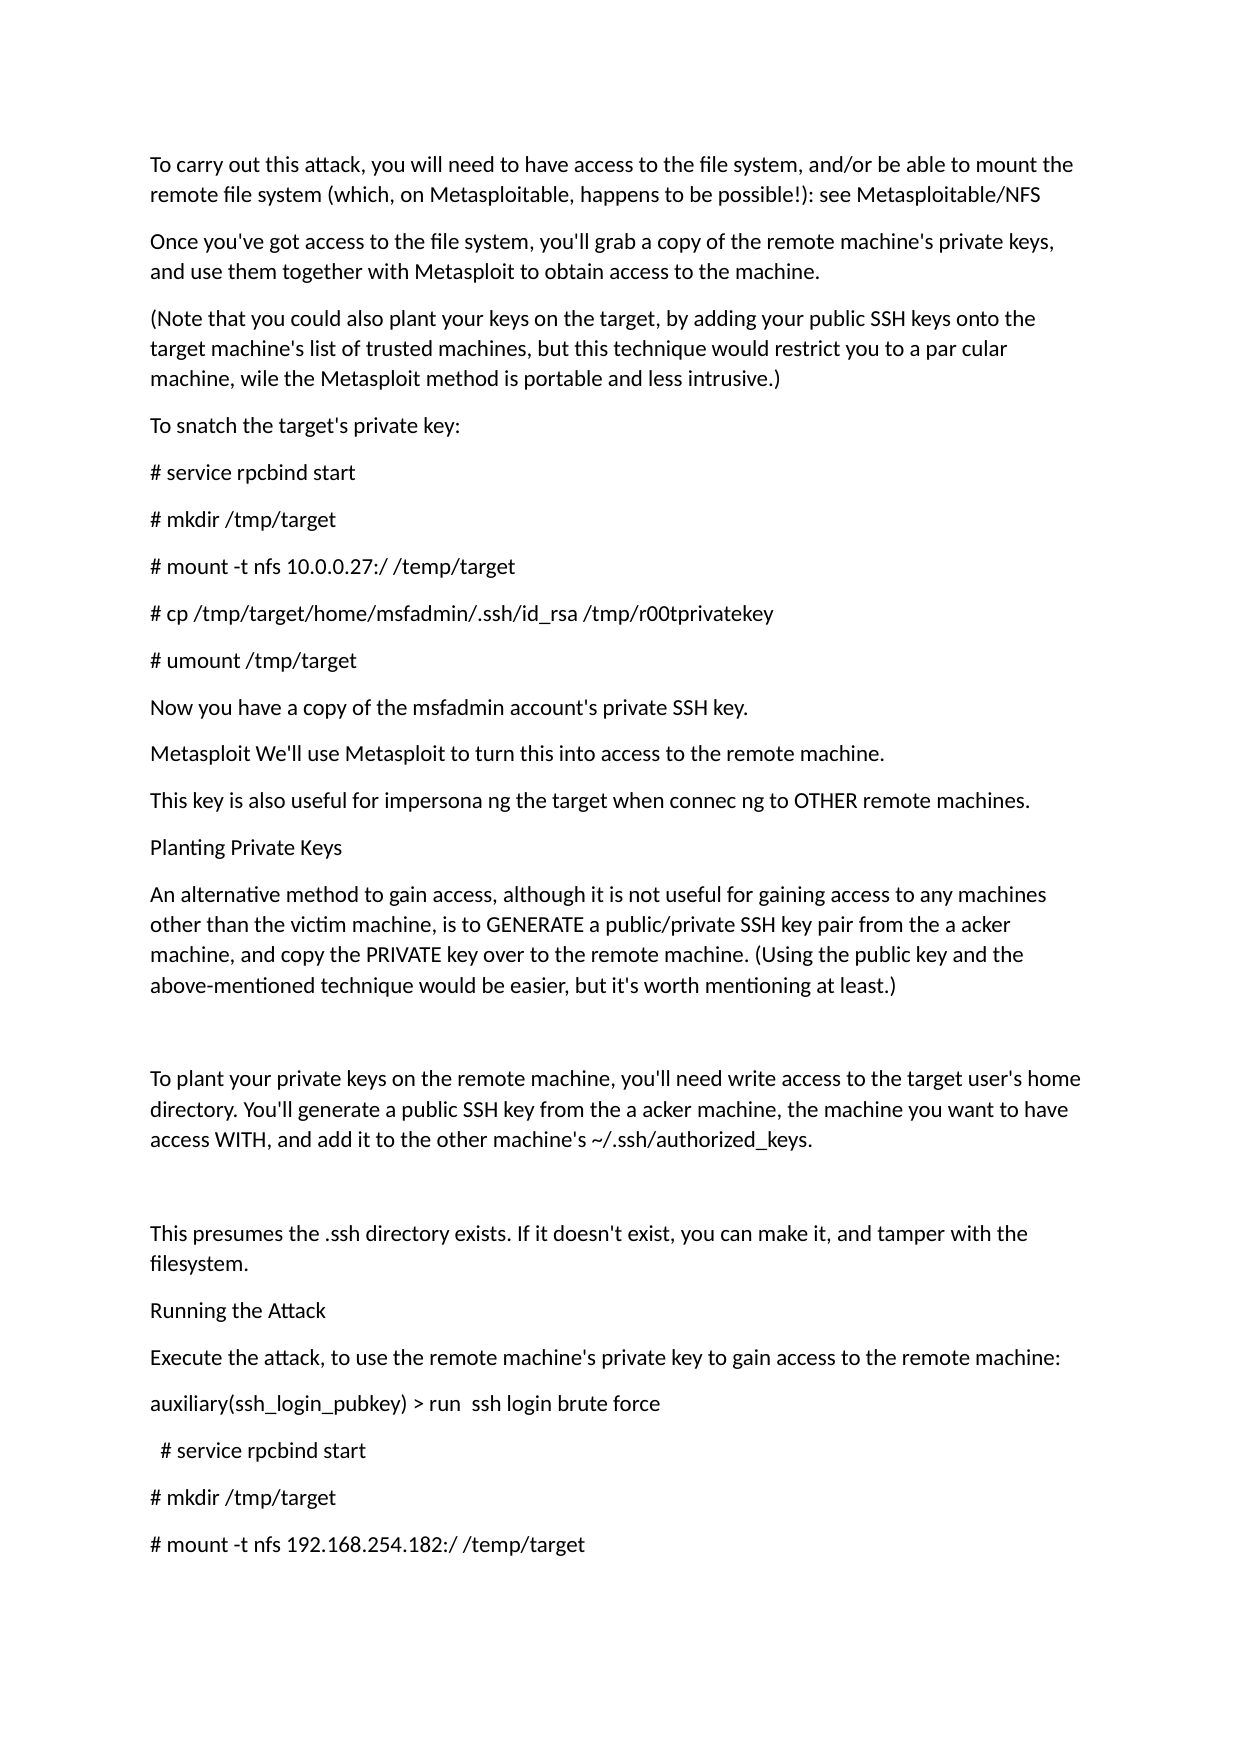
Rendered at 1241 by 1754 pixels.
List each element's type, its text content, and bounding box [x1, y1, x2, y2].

text This presumes the .ssh directory exists. If it doesn't exist, you can make it, and tamper with the filesystem. [150, 1219, 1090, 1277]
text Now you have a copy of the msfadmin account's private SSH key. [150, 693, 1090, 721]
text To plant your private keys on the remote machine, you'll need write access to the target user's home directory. You'll generate a public SSH key from the a acker machine, the machine you want to have access WITH, and add it to the other machine's ~/.ssh/authorized_keys. [150, 1064, 1090, 1153]
text An alternative method to gain access, although it is not useful for gaining access to any machines other than the victim machine, is to GENERATE a public/private SSH key pair from the a acker machine, and copy the PRIVATE key over to the remote machine. (Using the public key and the above-mentioned technique would be easier, but it's worth mentioning at least.) [150, 880, 1090, 999]
text # mount -t nfs 10.0.0.27:/ /temp/target [150, 552, 1090, 580]
text # mkdir /tmp/target [150, 1483, 1090, 1511]
text # cp /tmp/target/home/msfadmin/.ssh/id_rsa /tmp/r00tprivatekey [150, 599, 1090, 627]
text To snatch the target's private key: [150, 411, 1090, 439]
text # mount -t nfs 192.168.254.182:/ /temp/target [150, 1530, 1090, 1558]
text # mkdir /tmp/target [150, 505, 1090, 533]
text Once you've got access to the file system, you'll grab a copy of the remote machine's private keys, and use them together with Metasploit to obtain access to the machine. [150, 227, 1090, 285]
text To carry out this attack, you will need to have access to the file system, and/or be able to mount the remote file system (which, on Metasploitable, happens to be possible!): see Metasploitable/NFS [150, 150, 1090, 208]
text # service rpcbind start [150, 458, 1090, 486]
text (Note that you could also plant your keys on the target, by adding your public SSH keys onto the target machine's list of trusted machines, but this technique would restrict you to a par cular machine, wile the Metasploit method is portable and less intrusive.) [150, 304, 1090, 393]
text Metasploit We'll use Metasploit to turn this into access to the remote machine. [150, 739, 1090, 768]
text auxiliary(ssh_login_pubkey) > run ssh login brute force [150, 1389, 1090, 1418]
text Running the Attack [150, 1296, 1090, 1324]
text Planting Private Keys [150, 833, 1090, 861]
text Execute the attack, to use the remote machine's private key to gain access to the remote machine: [150, 1343, 1090, 1371]
text # umount /tmp/target [150, 646, 1090, 674]
text # service rpcbind start [150, 1436, 1090, 1464]
text This key is also useful for impersona ng the target when connec ng to OTHER remote machines. [150, 786, 1090, 814]
